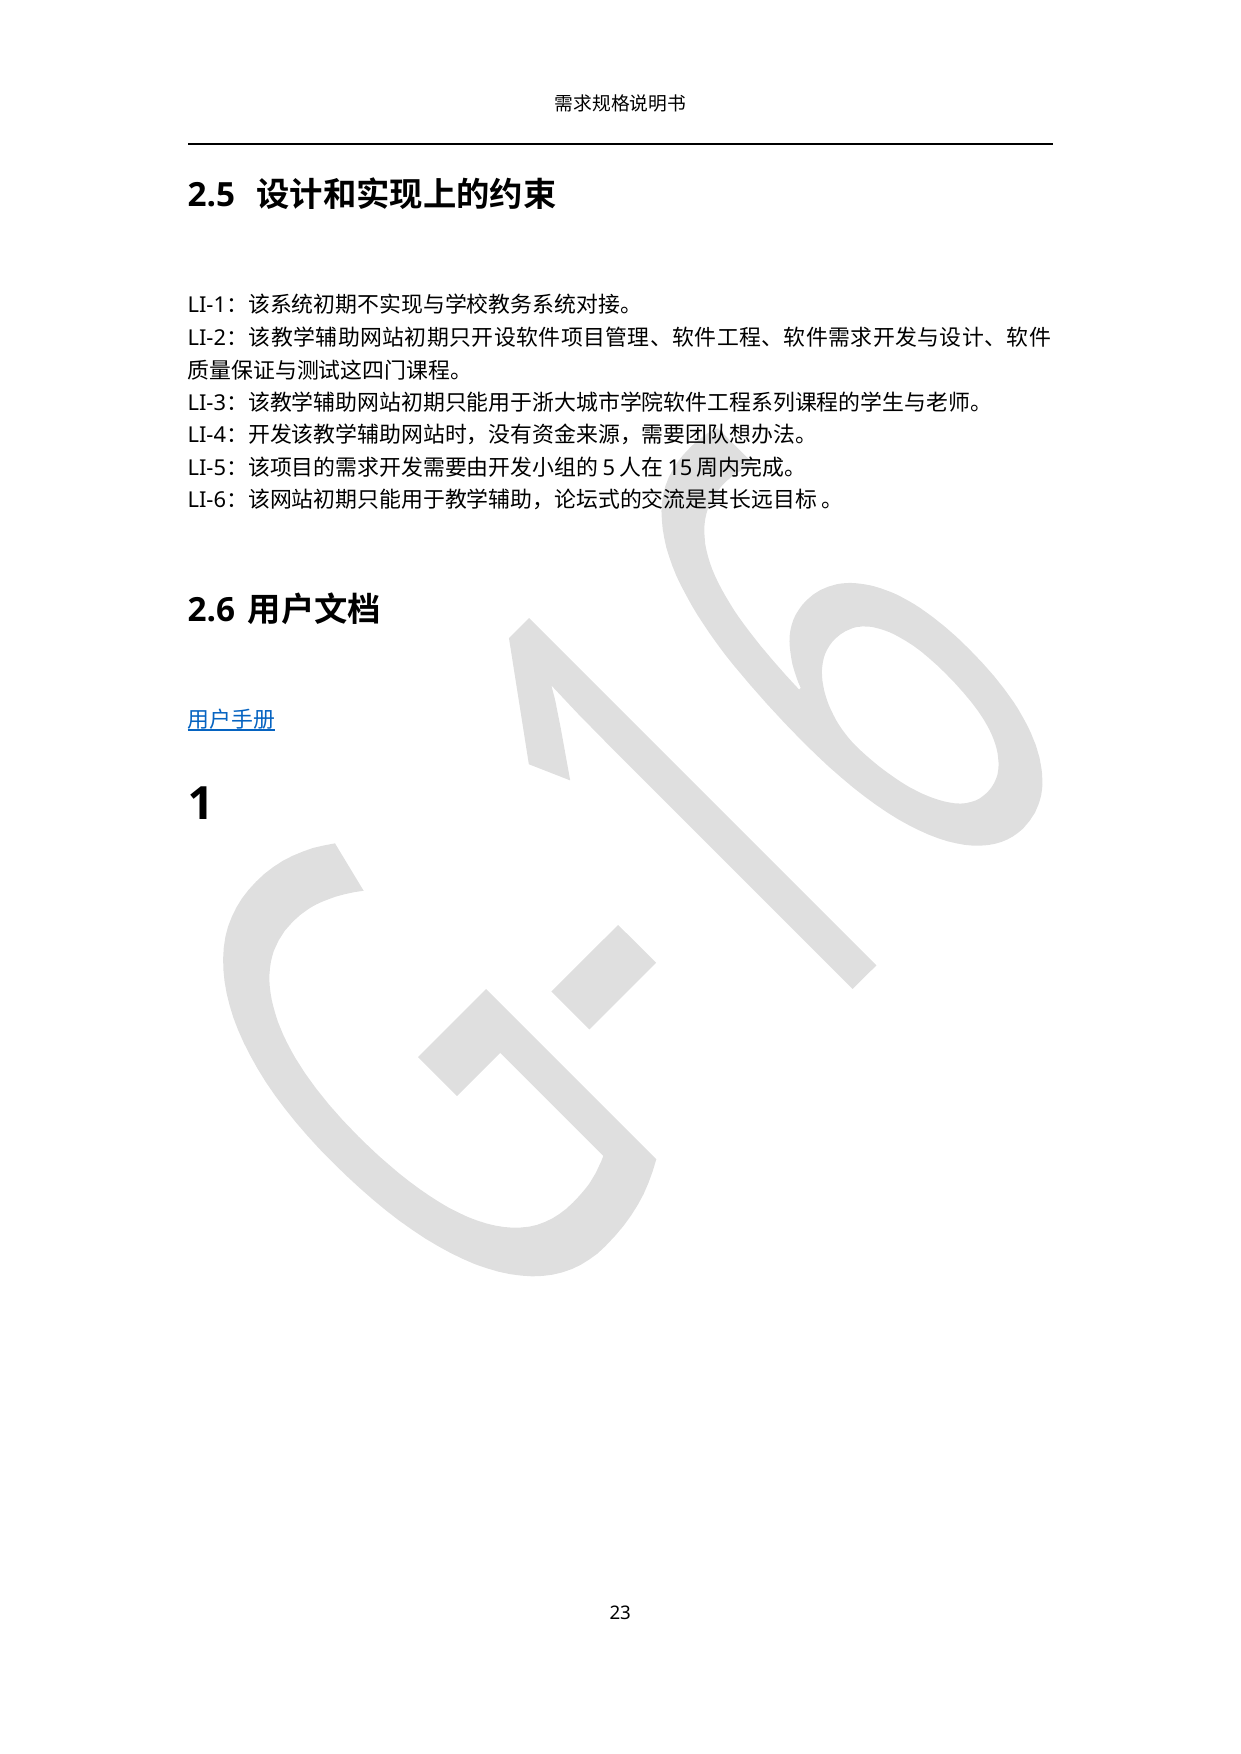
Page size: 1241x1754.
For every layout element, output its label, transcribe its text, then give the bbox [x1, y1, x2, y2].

subtitle 设计和实现上的约束 [187, 160, 1053, 225]
text LI-1：该系统初期不实现与学校教务系统对接。 LI-2：该教学辅助网站初期只开设软件项目管理、软件工程、软件需求开发与设计、软件质量保证与测试这四门课程。 LI-3：该教学辅助网站初期只能用于浙大城市学院软件工程系列课程的学生与老师。 LI-4：开发该教学辅助网站时，没有资金来源，需要团队想办法。 LI-5：该项目的需求开发需要由开发小组的5人在15周内完成。 LI-6：该网站初期只能用于教学辅助，论坛式的交流是其长远目标 。 [187, 287, 1053, 515]
text 用户手册 [187, 702, 1053, 734]
subtitle 用户文档 [187, 574, 1053, 639]
